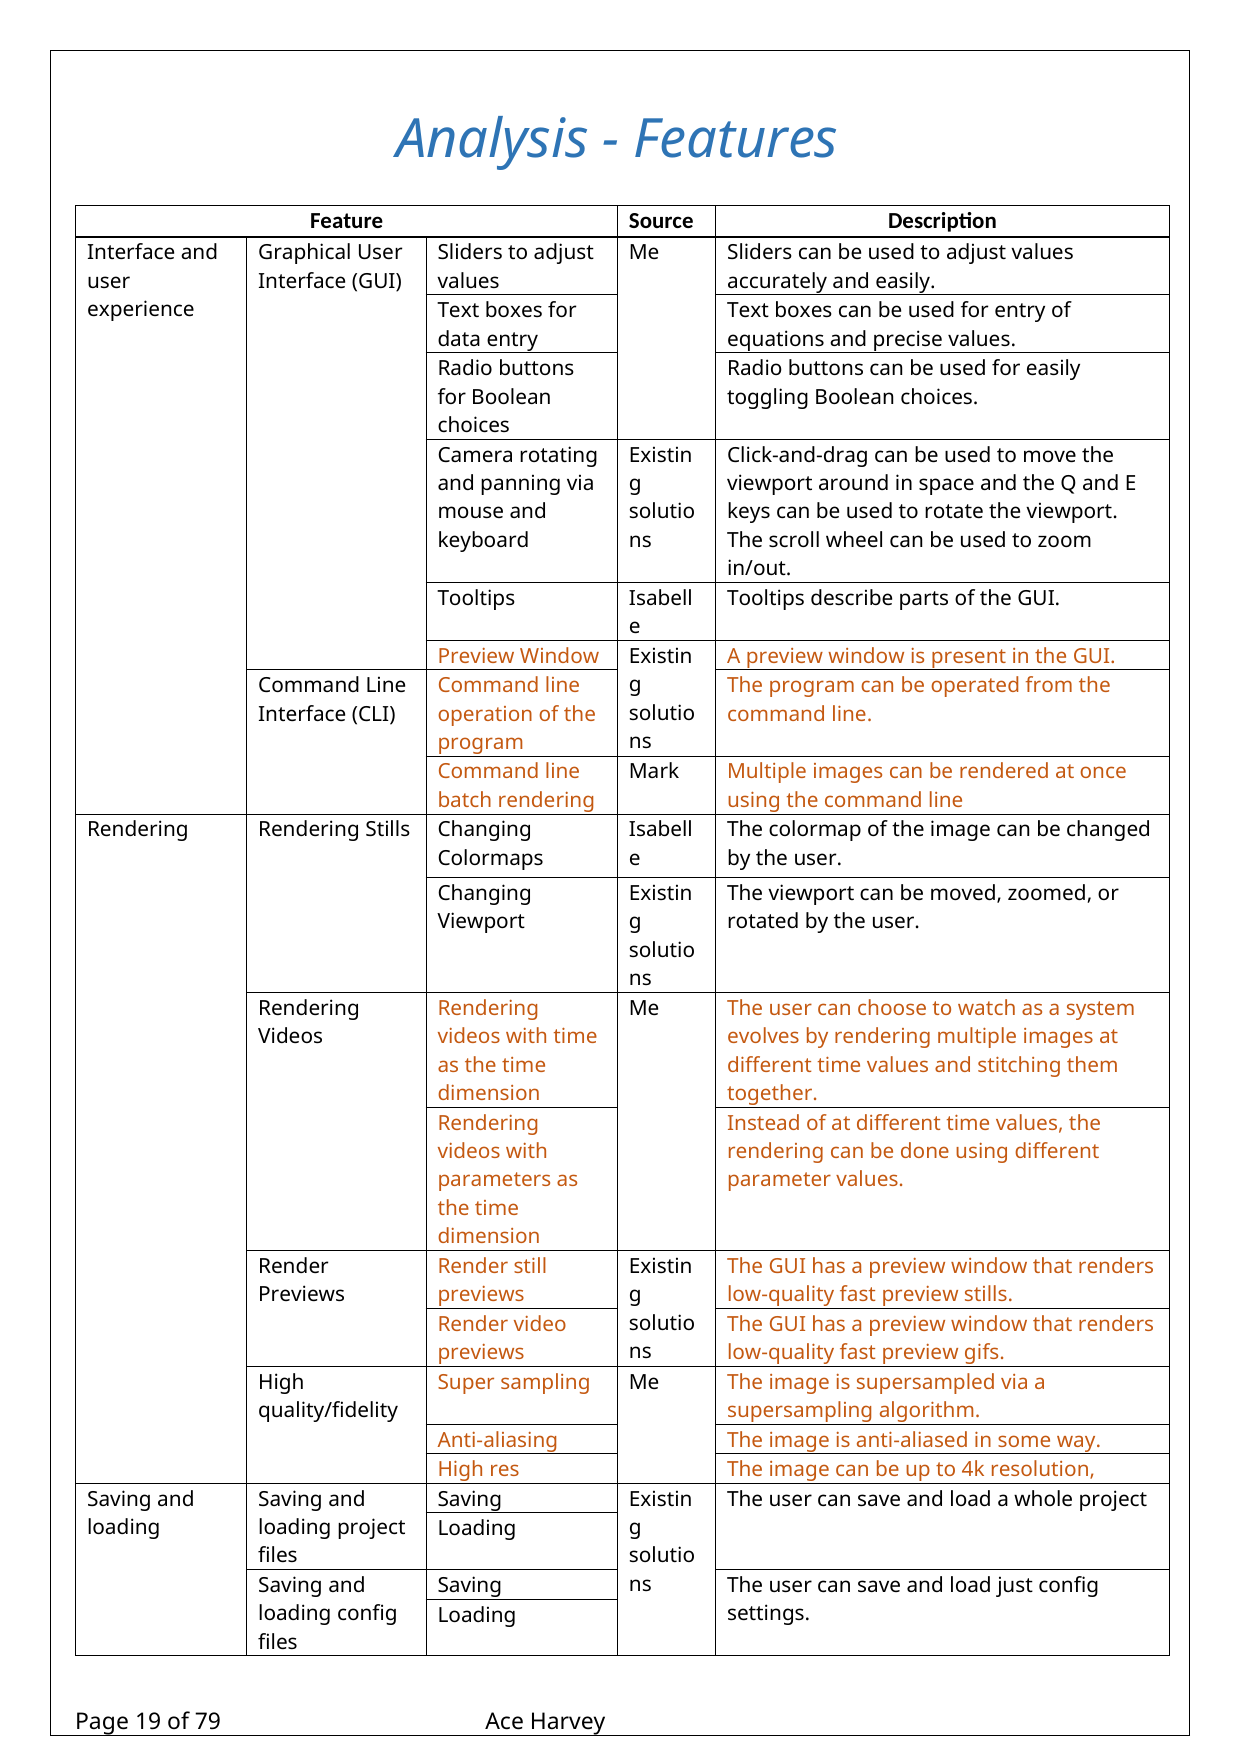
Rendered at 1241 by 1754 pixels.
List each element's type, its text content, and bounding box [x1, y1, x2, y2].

table_cell The image is supersampled via a supersampling algorithm. [716, 1367, 1169, 1424]
table_header Source [618, 206, 715, 236]
table_header Feature [76, 206, 617, 236]
table_cell The colormap of the image can be changed by the user. [716, 815, 1169, 877]
table_cell Isabelle [618, 583, 715, 640]
table_cell High quality/fidelity [247, 1367, 426, 1483]
table_cell The image can be up to 4k resolution, [716, 1454, 1169, 1483]
table_cell Saving [427, 1484, 617, 1512]
table_cell Preview Window [427, 641, 617, 669]
table_cell Mark [618, 757, 715, 813]
table_cell High res [427, 1454, 617, 1483]
table_cell Graphical User Interface (GUI) [247, 238, 426, 669]
table_cell Multiple images can be rendered at once using the command line [716, 757, 1169, 813]
table_cell Render video previews [427, 1309, 617, 1366]
table_cell Existing solutions [618, 641, 715, 756]
table_cell Command line batch rendering [427, 757, 617, 813]
table_cell Saving [427, 1570, 617, 1599]
table_header Description [716, 206, 1169, 236]
table_cell Loading [427, 1513, 617, 1569]
table_cell Render Previews [247, 1251, 426, 1366]
table_cell Radio buttons can be used for easily toggling Boolean choices. [716, 353, 1169, 439]
table_cell Isabelle [618, 815, 715, 877]
table_cell Radio buttons for Boolean choices [427, 353, 617, 439]
table_cell Saving and loading [76, 1484, 246, 1655]
table_cell The GUI has a preview window that renders low-quality fast preview stills. [716, 1251, 1169, 1308]
table_cell Existing solutions [618, 878, 715, 992]
table_cell Changing Colormaps [427, 815, 617, 877]
table_cell The GUI has a preview window that renders low-quality fast preview gifs. [716, 1309, 1169, 1366]
table_cell Anti-aliasing [427, 1425, 617, 1453]
table_cell Sliders can be used to adjust values accurately and easily. [716, 238, 1169, 294]
table_cell Loading [427, 1600, 617, 1655]
table_cell Rendering videos with time as the time dimension [427, 993, 617, 1107]
table_cell Tooltips [427, 583, 617, 640]
table_cell The image is anti-aliased in some way. [716, 1425, 1169, 1453]
table_cell A preview window is present in the GUI. [716, 641, 1169, 669]
table_cell Interface and user experience [76, 238, 246, 813]
table_cell Saving and loading config files [247, 1570, 426, 1655]
table_cell Rendering videos with parameters as the time dimension [427, 1108, 617, 1250]
table_cell Me [618, 993, 715, 1250]
subtitle Analysis - Features [75, 100, 1165, 174]
table_cell Saving and loading project files [247, 1484, 426, 1569]
table_cell Render still previews [427, 1251, 617, 1308]
table_cell Me [618, 238, 715, 439]
table_cell Click-and-drag can be used to move the viewport around in space and the Q and E keys can be used to rotate the viewport. The scroll wheel can be used to zoom in/out. [716, 440, 1169, 582]
table_cell Command Line Interface (CLI) [247, 670, 426, 813]
table_cell The viewport can be moved, zoomed, or rotated by the user. [716, 878, 1169, 992]
table_cell Super sampling [427, 1367, 617, 1424]
table_cell Sliders to adjust values [427, 238, 617, 294]
table_cell Tooltips describe parts of the GUI. [716, 583, 1169, 640]
table_cell Rendering [76, 815, 246, 1483]
table_cell Camera rotating and panning via mouse and keyboard [427, 440, 617, 582]
table_cell Instead of at different time values, the rendering can be done using different parameter values. [716, 1108, 1169, 1250]
table_cell Changing Viewport [427, 878, 617, 992]
table_cell The user can choose to watch as a system evolves by rendering multiple images at different time values and stitching them together. [716, 993, 1169, 1107]
table_cell Existing solutions [618, 1251, 715, 1366]
table_cell The program can be operated from the command line. [716, 670, 1169, 756]
table_cell The user can save and load a whole project [716, 1484, 1169, 1569]
table_cell Command line operation of the program [427, 670, 617, 756]
table_cell Text boxes for data entry [427, 295, 617, 352]
table_cell Rendering Stills [247, 815, 426, 992]
table_cell The user can save and load just config settings. [716, 1570, 1169, 1655]
table_cell Existing solutions [618, 1484, 715, 1655]
table_cell Rendering Videos [247, 993, 426, 1250]
table_cell Existing solutions [618, 440, 715, 582]
table_cell Text boxes can be used for entry of equations and precise values. [716, 295, 1169, 352]
table_cell Me [618, 1367, 715, 1483]
